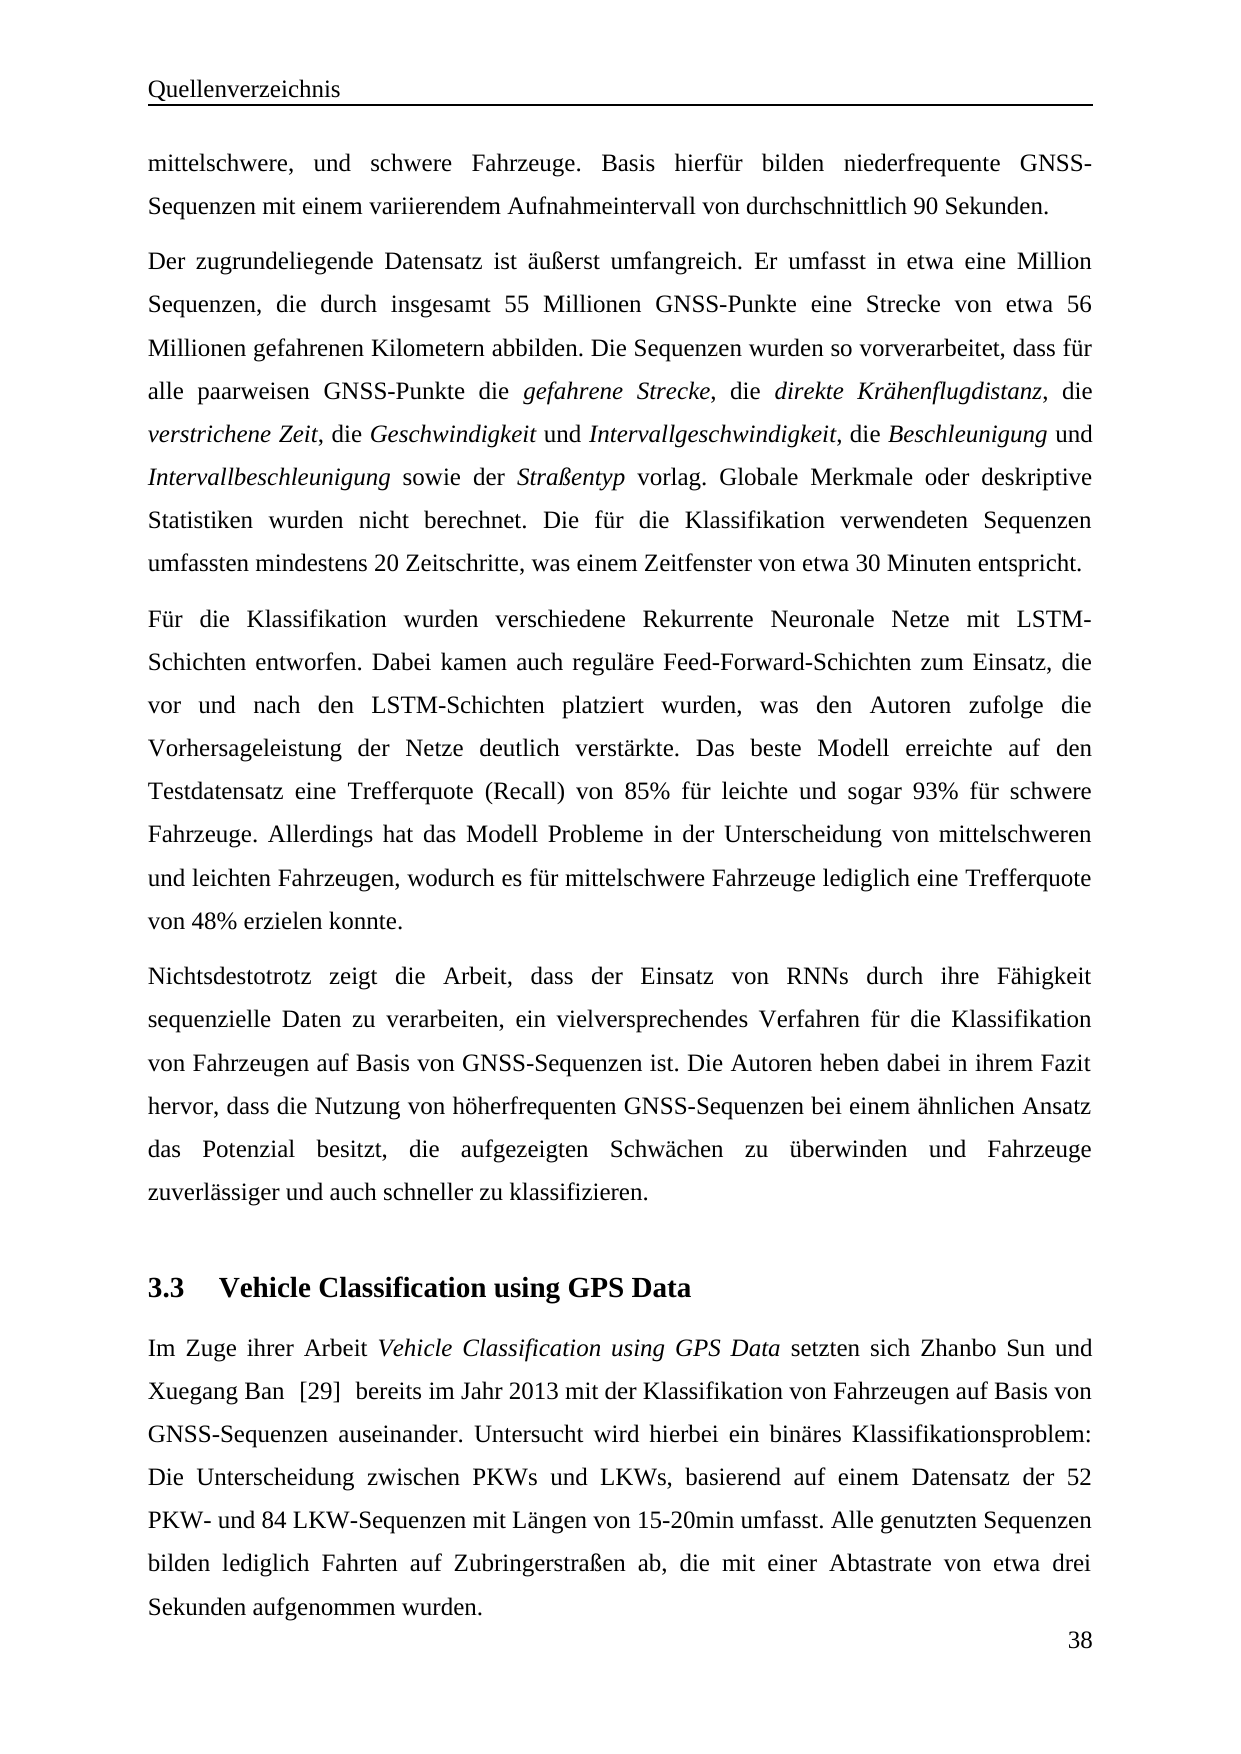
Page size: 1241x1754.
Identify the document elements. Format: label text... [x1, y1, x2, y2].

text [148, 148, 1093, 219]
text Der zugrundeliegende Datensatz ist äußerst umfangreich. Er umfasst in etwa eine Million Sequenzen, die durch insgesamt 55 Millionen GNSS-Punkte eine Strecke von etwa 56 Millionen gefahrenen Kilometern abbilden. Die Sequenzen wurden so vorverarbeitet, dass für alle paarweisen GNSS-Punkte die gefahrene Strecke, die direkte Krähenflugdistanz, die verstrichene Zeit, die Geschwindigkeit und Intervallgeschwindigkeit, die Beschleunigung und Intervallbeschleunigung sowie der Straßentyp vorlag. Globale Merkmale oder deskriptive Statistiken wurden nicht berechnet. Die für die Klassifikation verwendeten Sequenzen umfassten mindestens 20 Zeitschritte, was einem Zeitfenster von etwa 30 Minuten entspricht. [148, 246, 1093, 577]
subtitle Vehicle Classification using GPS Data [148, 1270, 1093, 1304]
text Für die Klassifikation wurden verschiedene Rekurrente Neuronale Netze mit LSTM-Schichten entworfen. Dabei kamen auch reguläre Feed-Forward-Schichten zum Einsatz, die vor und nach den LSTM-Schichten platziert wurden, was den Autoren zufolge die Vorhersageleistung der Netze deutlich verstärkte. Das beste Modell erreichte auf den Testdatensatz eine Trefferquote (Recall) von 85% für leichte und sogar 93% für schwere Fahrzeuge. Allerdings hat das Modell Probleme in der Unterscheidung von mittelschweren und leichten Fahrzeugen, wodurch es für mittelschwere Fahrzeuge lediglich eine Trefferquote von 48% erzielen konnte. [148, 604, 1093, 934]
text Nichtsdestotrotz zeigt die Arbeit, dass der Einsatz von RNNs durch ihre Fähigkeit sequenzielle Daten zu verarbeiten, ein vielversprechendes Verfahren für die Klassifikation von Fahrzeugen auf Basis von GNSS-Sequenzen ist. Die Autoren heben dabei in ihrem Fazit hervor, dass die Nutzung von höherfrequenten GNSS-Sequenzen bei einem ähnlichen Ansatz das Potenzial besitzt, die aufgezeigten Schwächen zu überwinden und Fahrzeuge zuverlässiger und auch schneller zu klassifizieren. [148, 961, 1093, 1206]
text Im Zuge ihrer Arbeit Vehicle Classification using GPS Data setzten sich Zhanbo Sun und Xuegang Ban bereits im Jahr 2013 mit der Klassifikation von Fahrzeugen auf Basis von GNSS-Sequenzen auseinander. Untersucht wird hierbei ein binäres Klassifikationsproblem: Die Unterscheidung zwischen PKWs und LKWs, basierend auf einem Datensatz der 52 PKW- und 84 LKW-Sequenzen mit Längen von 15-20min umfasst. Alle genutzten Sequenzen bilden lediglich Fahrten auf Zubringerstraßen ab, die mit einer Abtastrate von etwa drei Sekunden aufgenommen wurden. [148, 1333, 1093, 1620]
